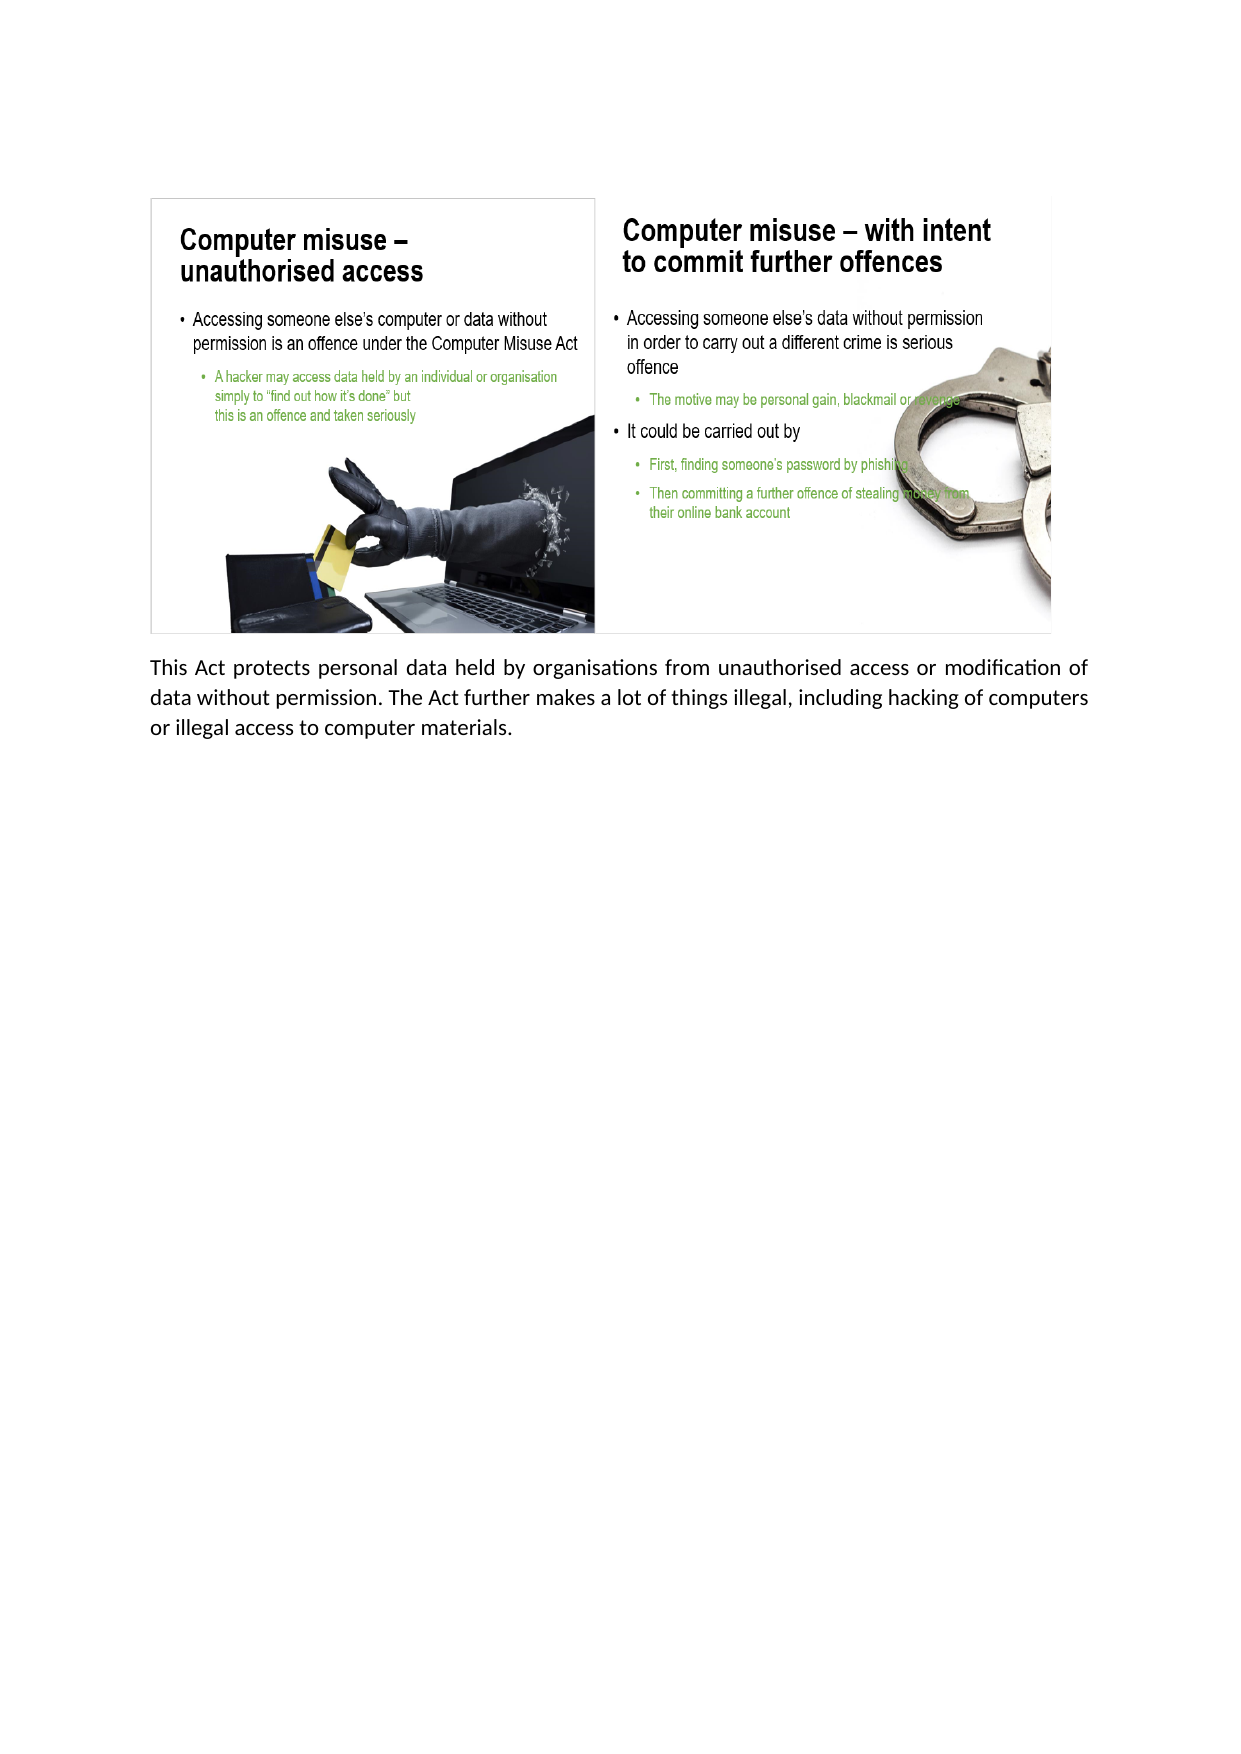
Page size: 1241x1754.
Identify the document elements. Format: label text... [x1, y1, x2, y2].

picture [150, 196, 1052, 634]
text This Act protects personal data held by organisations from unauthorised access or modification of data without permission. The Act further makes a lot of things illegal, including hacking of computers or illegal access to computer materials. [150, 653, 1090, 741]
